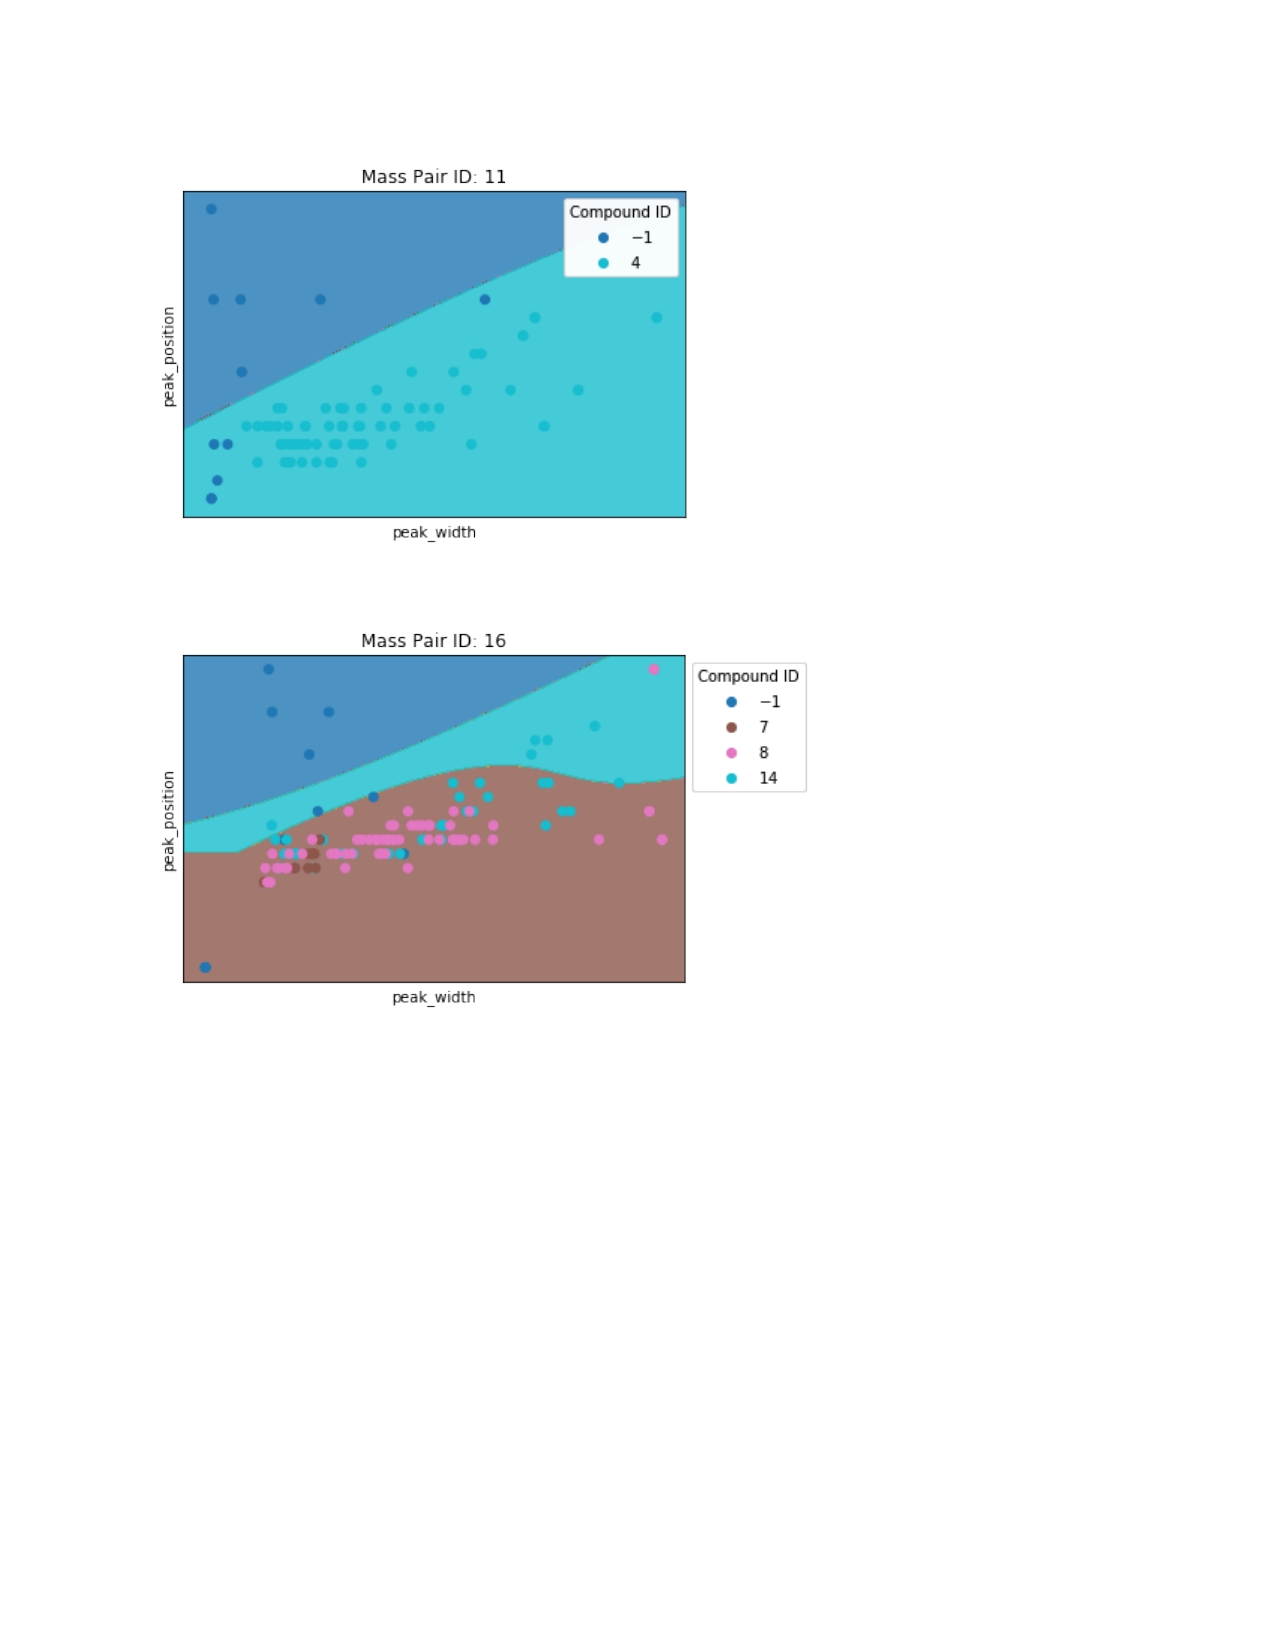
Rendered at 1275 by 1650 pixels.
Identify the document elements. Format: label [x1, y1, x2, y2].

picture [150, 158, 696, 550]
picture [150, 622, 815, 1015]
